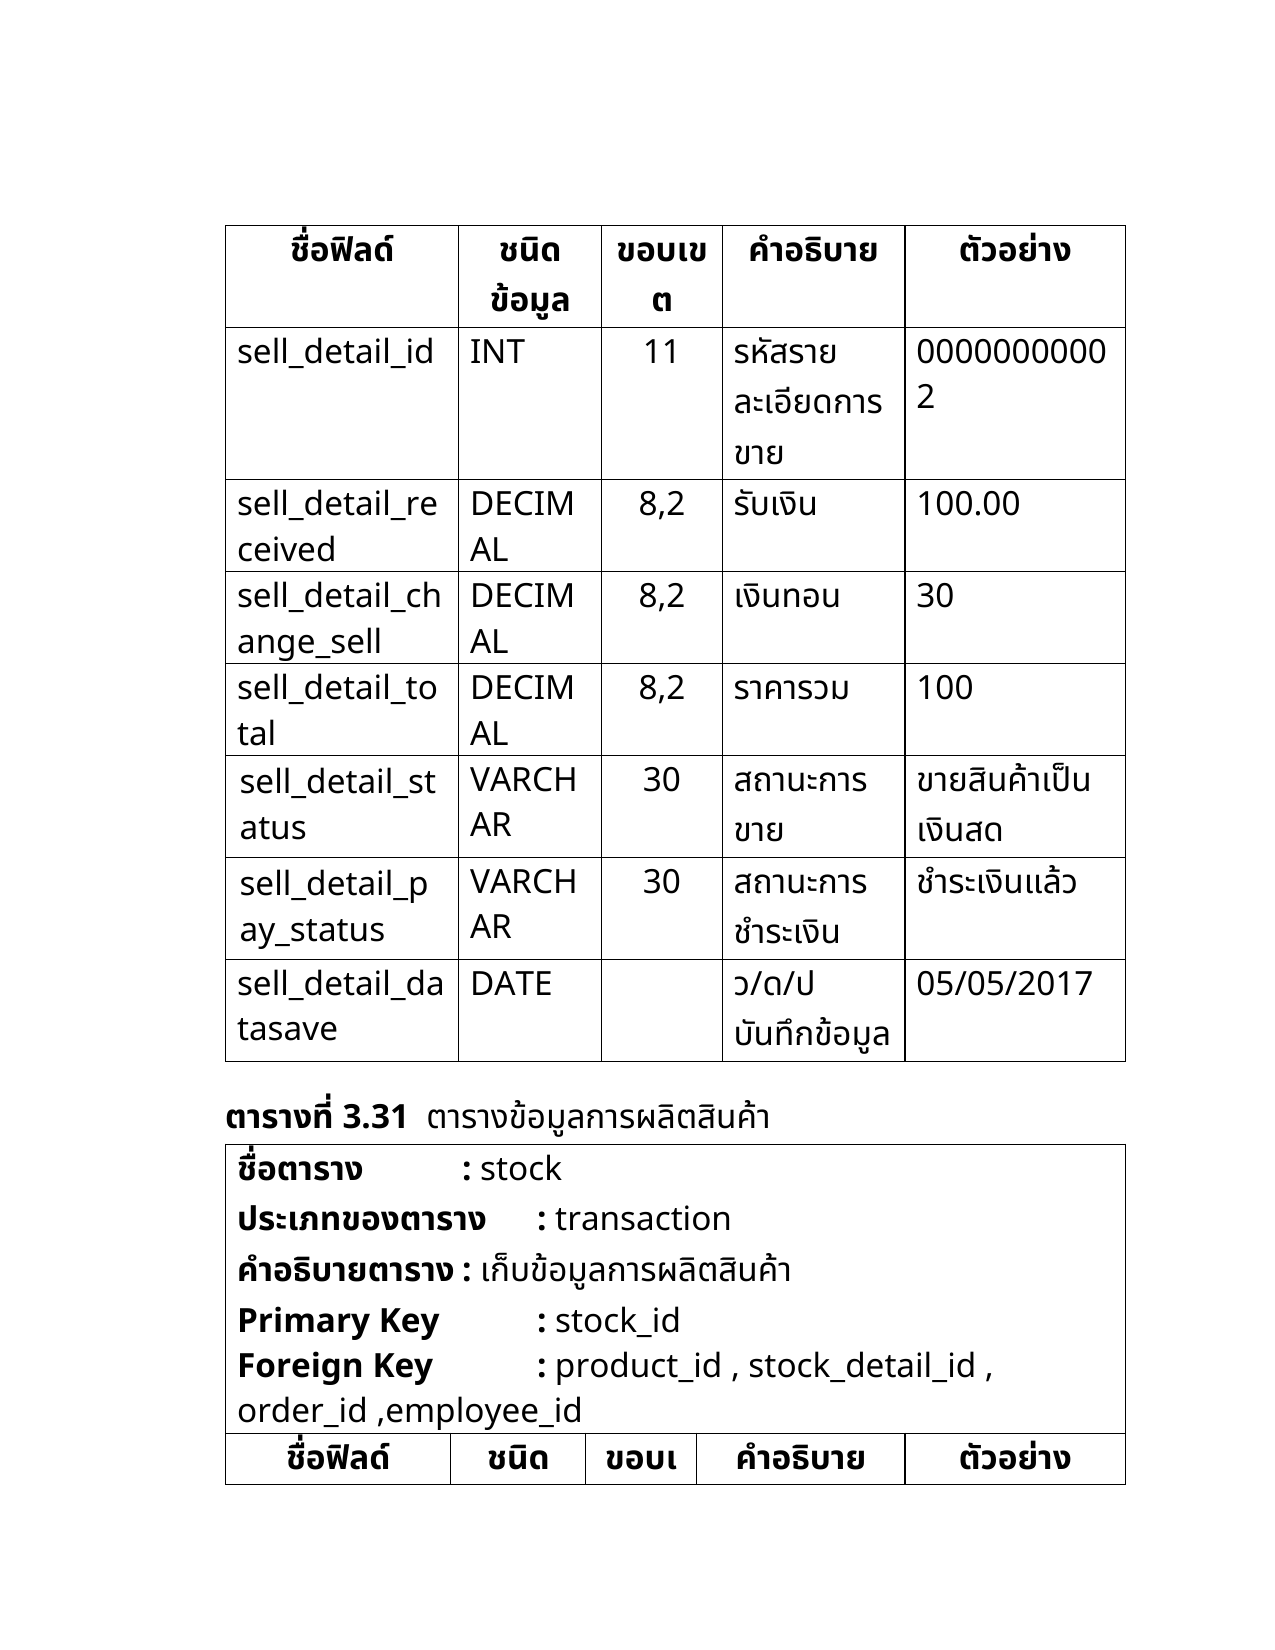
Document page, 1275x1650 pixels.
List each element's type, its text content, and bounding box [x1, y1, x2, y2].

table_cell DECIMAL [459, 572, 601, 663]
table_cell 8,2 [602, 664, 722, 755]
table_cell DECIMAL [459, 664, 601, 755]
table_cell ขอบเขต [602, 226, 722, 327]
table_cell DECIMAL [459, 480, 601, 571]
text ตารางที่ 3.31 ตารางข้อมูลการผลิตสินค้า [225, 1093, 1125, 1143]
table_cell สถานะการชำระเงิน [723, 858, 904, 958]
table_cell รับเงิน [723, 480, 904, 571]
table_cell คำอธิบาย [723, 226, 904, 327]
table_cell สถานะการขาย [723, 756, 904, 857]
table_cell 100.00 [906, 480, 1125, 571]
table_cell VARCHAR [459, 858, 601, 958]
table_cell รหัสรายละเอียดการขาย [723, 328, 904, 479]
table_cell sell_detail_total [226, 664, 458, 755]
table_cell ชนิดข้อมูล [451, 1434, 585, 1484]
table_cell ชื่อฟิลด์ [226, 226, 458, 327]
table_cell sell_detail_id [226, 328, 458, 479]
table_cell ขายสินค้าเป็นเงินสด [906, 756, 1125, 857]
table_cell ราคารวม [723, 664, 904, 755]
table_cell [602, 960, 722, 1061]
table_cell 00000000002 [906, 328, 1125, 479]
table_cell sell_detail_status [226, 756, 458, 857]
table_cell sell_detail_datasave [226, 960, 458, 1061]
table_cell 100 [906, 664, 1125, 755]
table_cell 30 [602, 756, 722, 857]
table_cell 30 [906, 572, 1125, 663]
table_cell ชำระเงินแล้ว [906, 858, 1125, 958]
table_cell ขอบเขต [586, 1434, 696, 1484]
table_cell ชนิดข้อมูล [459, 226, 601, 327]
table_cell ว/ด/ป บันทึกข้อมูล [723, 960, 904, 1061]
table_cell INT [459, 328, 601, 479]
table_cell ตัวอย่าง [906, 226, 1125, 327]
table_cell 30 [602, 858, 722, 958]
table_cell 05/05/2017 [906, 960, 1125, 1061]
table_cell ตัวอย่าง [906, 1434, 1125, 1484]
table_cell คำอธิบาย [697, 1434, 904, 1484]
table_cell sell_detail_pay_status [226, 858, 458, 958]
table_cell sell_detail_change_sell [226, 572, 458, 663]
table_cell ชื่อฟิลด์ [226, 1434, 450, 1484]
table_cell 11 [602, 328, 722, 479]
table_cell sell_detail_received [226, 480, 458, 571]
table_cell VARCHAR [459, 756, 601, 857]
table_cell DATE [459, 960, 601, 1061]
table_cell เงินทอน [723, 572, 904, 663]
table_cell 8,2 [602, 572, 722, 663]
table_cell 8,2 [602, 480, 722, 571]
table_header ชื่อตาราง : stock ประเภทของตาราง : transaction คำอธิบายตาราง : เก็บข้อมูลการผลิตสินค้า Primary Key : stock_id Foreign Key : product_id , stock_detail_id , order_id ,employee_id [226, 1145, 1125, 1433]
